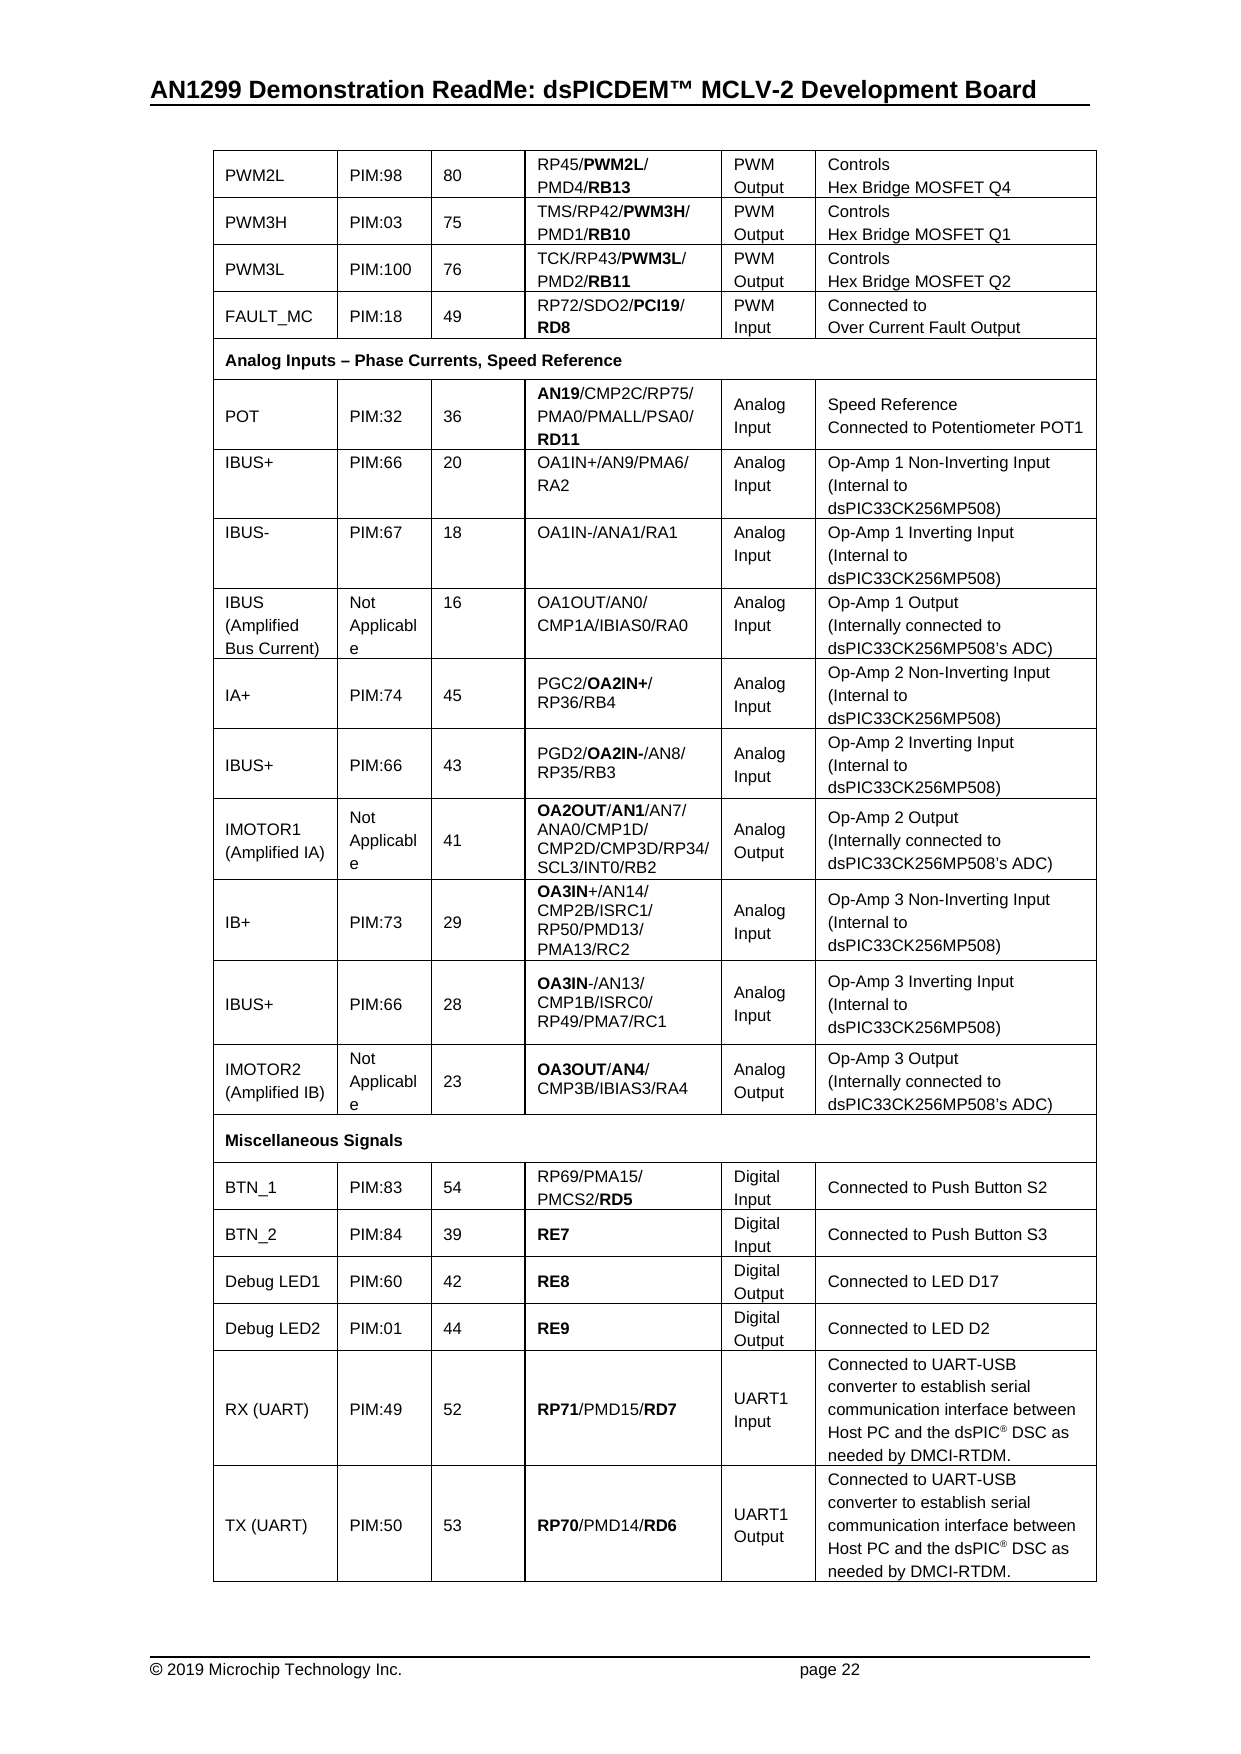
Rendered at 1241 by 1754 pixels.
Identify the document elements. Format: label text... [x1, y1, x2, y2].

table_cell Op-Amp 1 Non-Inverting Input (Internal to dsPIC33CK256MP508) [816, 450, 1096, 518]
table_cell TCK/RP43/PWM3L/PMD2/RB11 [526, 245, 721, 291]
table_cell OA1OUT/AN0/CMP1A/IBIAS0/RA0 [526, 589, 721, 658]
table_cell Connected to Push Button S3 [816, 1210, 1096, 1256]
table_cell 52 [432, 1351, 524, 1465]
table_cell 29 [432, 880, 524, 960]
table_cell PGD2/OA2IN-/AN8/RP35/RB3 [526, 729, 721, 797]
table_cell PWM Output [722, 198, 815, 244]
table_cell 28 [432, 961, 524, 1044]
table_cell 36 [432, 380, 524, 448]
table_cell 44 [432, 1304, 524, 1349]
table_cell OA1IN-/ANA1/RA1 [526, 519, 721, 588]
table_cell 20 [432, 450, 524, 518]
table_cell OA3IN+/AN14/CMP2B/ISRC1/RP50/PMD13/PMA13/RC2 [526, 880, 721, 960]
table_cell Analog Input [722, 961, 815, 1044]
table_cell RX (UART) [214, 1351, 337, 1465]
table_cell Analog Output [722, 1045, 815, 1113]
table_cell OA3IN-/AN13/CMP1B/ISRC0/RP49/PMA7/RC1 [526, 961, 721, 1044]
table_cell Connected to Push Button S2 [816, 1163, 1096, 1209]
table_cell FAULT_MC [214, 292, 337, 337]
table_cell PIM:100 [338, 245, 431, 291]
table_cell PIM:50 [338, 1466, 431, 1581]
table_cell Digital Input [722, 1210, 815, 1256]
table_cell PIM:18 [338, 292, 431, 337]
table_cell Digital Output [722, 1304, 815, 1349]
table_cell Debug LED1 [214, 1257, 337, 1303]
table_cell Analog Input [722, 519, 815, 588]
table_cell RE8 [526, 1257, 721, 1303]
table_cell Connected to LED D17 [816, 1257, 1096, 1303]
table_cell BTN_1 [214, 1163, 337, 1209]
table_cell TMS/RP42/PWM3H/PMD1/RB10 [526, 198, 721, 244]
table_cell IBUS- [214, 519, 337, 588]
table_cell AN19/CMP2C/RP75/PMA0/PMALL/PSA0/RD11 [526, 380, 721, 448]
table_cell 43 [432, 729, 524, 797]
table_cell IBUS+ [214, 450, 337, 518]
table_cell PIM:03 [338, 198, 431, 244]
table_cell PIM:74 [338, 659, 431, 728]
table_cell UART1 Output [722, 1466, 815, 1581]
table_cell PWM2L [214, 151, 337, 197]
table_cell Controls Hex Bridge MOSFET Q2 [816, 245, 1096, 291]
table_cell Digital Output [722, 1257, 815, 1303]
table_cell Not Applicable [338, 589, 431, 658]
table_cell Connected to UART-USB converter to establish serial communication interface between Host PC and the dsPIC® DSC as needed by DMCI-RTDM. [816, 1351, 1096, 1465]
table_cell RP71/PMD15/RD7 [526, 1351, 721, 1465]
table_cell Op-Amp 3 Non-Inverting Input (Internal to dsPIC33CK256MP508) [816, 880, 1096, 960]
table_cell 18 [432, 519, 524, 588]
table_cell PIM:66 [338, 961, 431, 1044]
table_cell IA+ [214, 659, 337, 728]
table_cell IBUS (Amplified Bus Current) [214, 589, 337, 658]
table_cell 80 [432, 151, 524, 197]
table_cell TX (UART) [214, 1466, 337, 1581]
table_cell Connected to UART-USB converter to establish serial communication interface between Host PC and the dsPIC® DSC as needed by DMCI-RTDM. [816, 1466, 1096, 1581]
table_cell Op-Amp 1 Output (Internally connected to dsPIC33CK256MP508’s ADC) [816, 589, 1096, 658]
table_cell IMOTOR2 (Amplified IB) [214, 1045, 337, 1113]
table_cell PIM:83 [338, 1163, 431, 1209]
table_cell Analog Inputs – Phase Currents, Speed Reference [214, 339, 1096, 379]
table_cell PWM Output [722, 245, 815, 291]
table_cell IBUS+ [214, 961, 337, 1044]
table_cell Analog Input [722, 450, 815, 518]
table_cell PIM:73 [338, 880, 431, 960]
table_cell OA1IN+/AN9/PMA6/RA2 [526, 450, 721, 518]
table_cell POT [214, 380, 337, 448]
table_cell RE9 [526, 1304, 721, 1349]
table_cell Analog Output [722, 799, 815, 879]
table_cell IBUS+ [214, 729, 337, 797]
table_cell PIM:32 [338, 380, 431, 448]
table_cell IB+ [214, 880, 337, 960]
table_cell 41 [432, 799, 524, 879]
table_cell PWM3H [214, 198, 337, 244]
table_cell Not Applicable [338, 1045, 431, 1113]
table_cell PIM:01 [338, 1304, 431, 1349]
table_cell Analog Input [722, 380, 815, 448]
table_cell 54 [432, 1163, 524, 1209]
table_cell Op-Amp 2 Inverting Input (Internal to dsPIC33CK256MP508) [816, 729, 1096, 797]
table_cell UART1 Input [722, 1351, 815, 1465]
table_cell OA3OUT/AN4/CMP3B/IBIAS3/RA4 [526, 1045, 721, 1113]
table_cell Op-Amp 3 Inverting Input (Internal to dsPIC33CK256MP508) [816, 961, 1096, 1044]
table_cell 16 [432, 589, 524, 658]
table_cell PIM:66 [338, 450, 431, 518]
table_cell Op-Amp 2 Non-Inverting Input (Internal to dsPIC33CK256MP508) [816, 659, 1096, 728]
table_cell 23 [432, 1045, 524, 1113]
table_cell 42 [432, 1257, 524, 1303]
table_cell Connected to LED D2 [816, 1304, 1096, 1349]
table_cell Controls Hex Bridge MOSFET Q1 [816, 198, 1096, 244]
table_cell PIM:84 [338, 1210, 431, 1256]
table_cell Op-Amp 1 Inverting Input (Internal to dsPIC33CK256MP508) [816, 519, 1096, 588]
table_cell Op-Amp 2 Output (Internally connected to dsPIC33CK256MP508’s ADC) [816, 799, 1096, 879]
table_cell RE7 [526, 1210, 721, 1256]
table_cell PIM:67 [338, 519, 431, 588]
table_cell Debug LED2 [214, 1304, 337, 1349]
table_cell 76 [432, 245, 524, 291]
table_cell 39 [432, 1210, 524, 1256]
table_cell Connected to Over Current Fault Output [816, 292, 1096, 337]
table_cell RP45/PWM2L/PMD4/RB13 [526, 151, 721, 197]
table_cell Analog Input [722, 659, 815, 728]
table_cell 49 [432, 292, 524, 337]
table_cell 53 [432, 1466, 524, 1581]
table_cell BTN_2 [214, 1210, 337, 1256]
table_cell Digital Input [722, 1163, 815, 1209]
table_cell Not Applicable [338, 799, 431, 879]
table_cell IMOTOR1 (Amplified IA) [214, 799, 337, 879]
table_cell PIM:98 [338, 151, 431, 197]
table_cell PIM:66 [338, 729, 431, 797]
table_cell PWM Output [722, 151, 815, 197]
table_cell 75 [432, 198, 524, 244]
table_cell PWM3L [214, 245, 337, 291]
table_cell RP70/PMD14/RD6 [526, 1466, 721, 1581]
table_cell PIM:60 [338, 1257, 431, 1303]
table_cell Op-Amp 3 Output (Internally connected to dsPIC33CK256MP508’s ADC) [816, 1045, 1096, 1113]
table_cell Controls Hex Bridge MOSFET Q4 [816, 151, 1096, 197]
table_cell RP69/PMA15/PMCS2/RD5 [526, 1163, 721, 1209]
table_cell Analog Input [722, 729, 815, 797]
table_cell RP72/SDO2/PCI19/RD8 [526, 292, 721, 337]
table_cell Analog Input [722, 880, 815, 960]
table_cell PWM Input [722, 292, 815, 337]
table_cell Speed Reference Connected to Potentiometer POT1 [816, 380, 1096, 448]
table_cell Analog Input [722, 589, 815, 658]
table_cell OA2OUT/AN1/AN7/ANA0/CMP1D/CMP2D/CMP3D/RP34/ SCL3/INT0/RB2 [526, 799, 721, 879]
table_cell PIM:49 [338, 1351, 431, 1465]
table_cell PGC2/OA2IN+/RP36/RB4 [526, 659, 721, 728]
table_cell 45 [432, 659, 524, 728]
table_cell Miscellaneous Signals [214, 1115, 1096, 1162]
